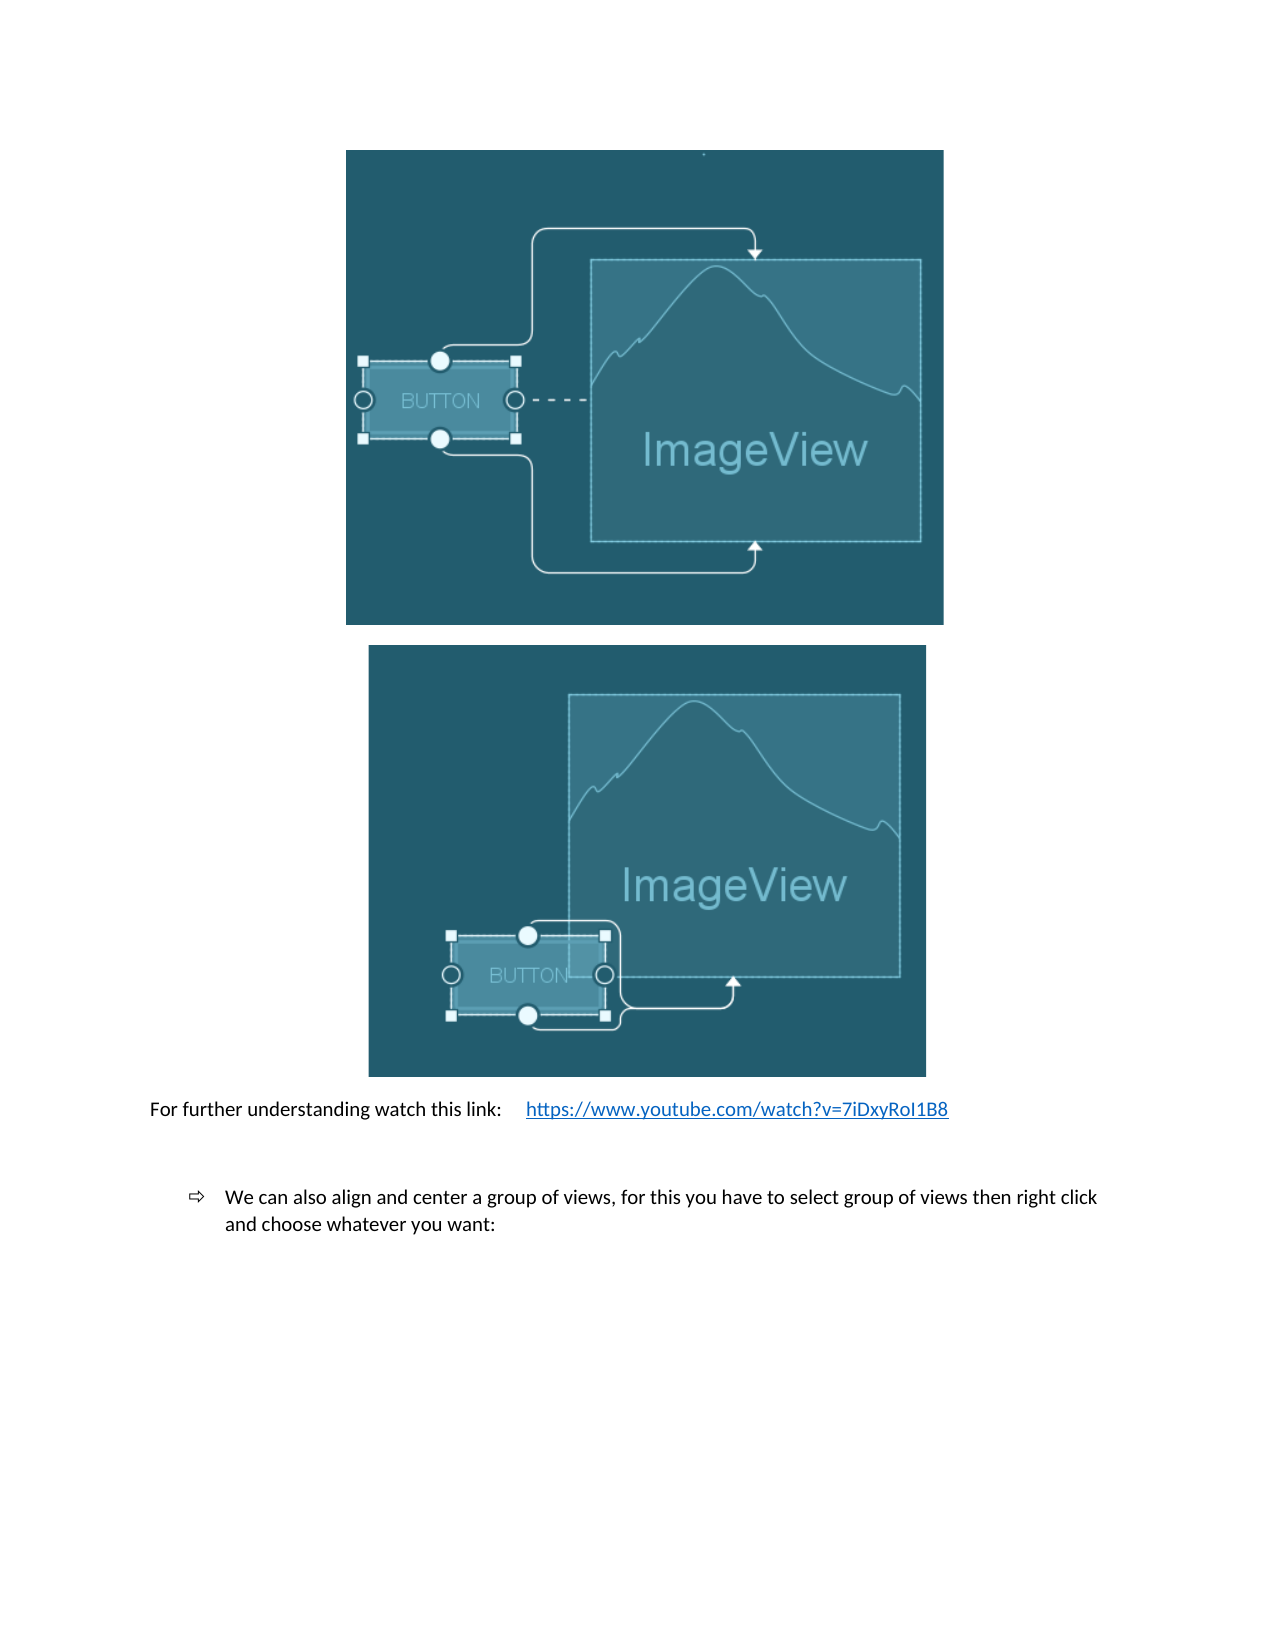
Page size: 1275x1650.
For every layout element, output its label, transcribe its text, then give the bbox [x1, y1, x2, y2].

list We can also align and center a group of views, for this you have to select group of views then right click and choose whatever you want: [187, 1184, 1125, 1237]
text For further understanding watch this link: https://www.youtube.com/watch?v=7iDxyRoI1B8 [150, 1096, 1125, 1121]
picture [368, 645, 927, 1077]
picture [346, 150, 944, 625]
